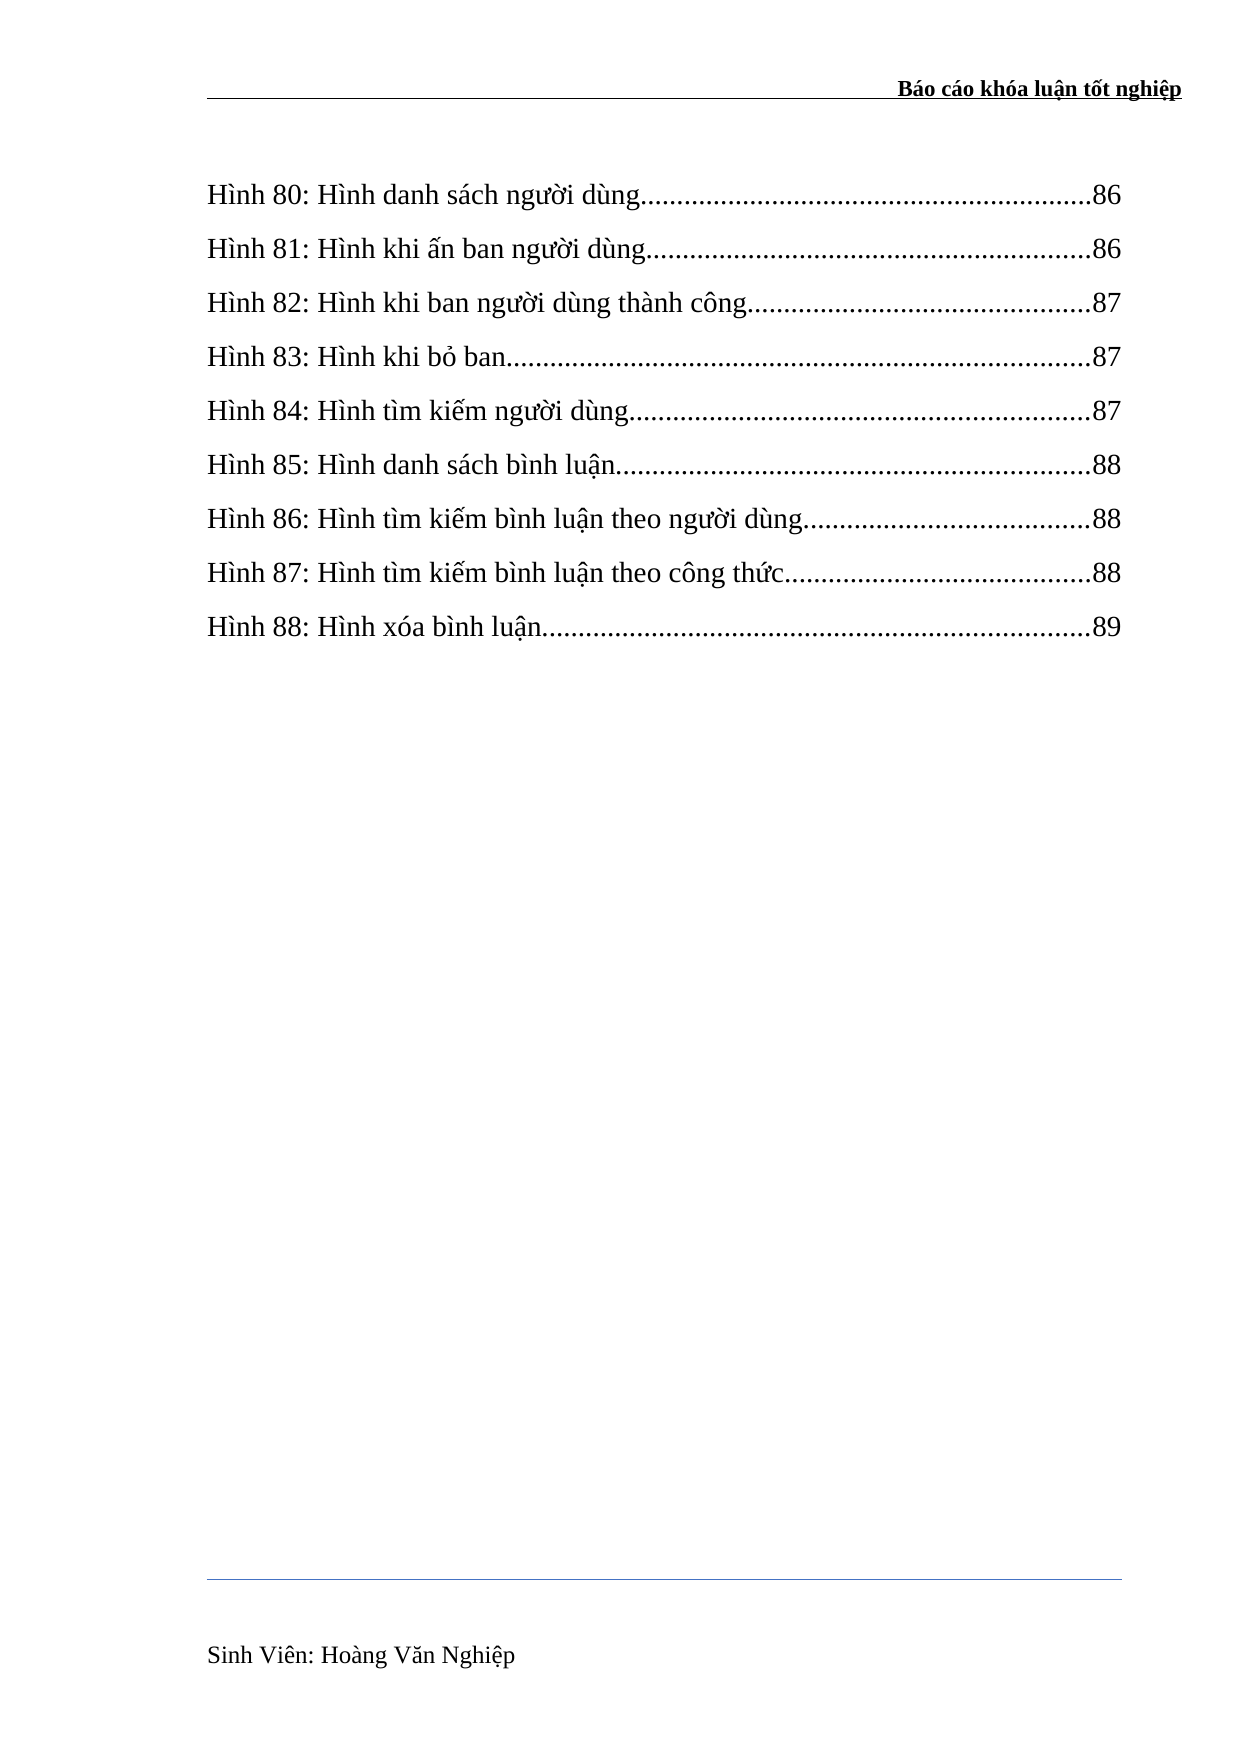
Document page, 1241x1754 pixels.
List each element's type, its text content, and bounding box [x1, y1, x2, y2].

text Hình 81: Hình khi ấn ban người dùng 86 [207, 231, 1122, 265]
text Hình 82: Hình khi ban người dùng thành công 87 [207, 285, 1122, 319]
text Hình 87: Hình tìm kiếm bình luận theo công thức 88 [207, 555, 1122, 588]
text Hình 83: Hình khi bỏ ban 87 [207, 339, 1122, 373]
text Hình 86: Hình tìm kiếm bình luận theo người dùng 88 [207, 501, 1122, 534]
text Hình 88: Hình xóa bình luận 89 [207, 609, 1122, 642]
text Hình 85: Hình danh sách bình luận 88 [207, 447, 1122, 481]
text Hình 80: Hình danh sách người dùng 86 [207, 177, 1122, 211]
text Hình 84: Hình tìm kiếm người dùng 87 [207, 393, 1122, 427]
